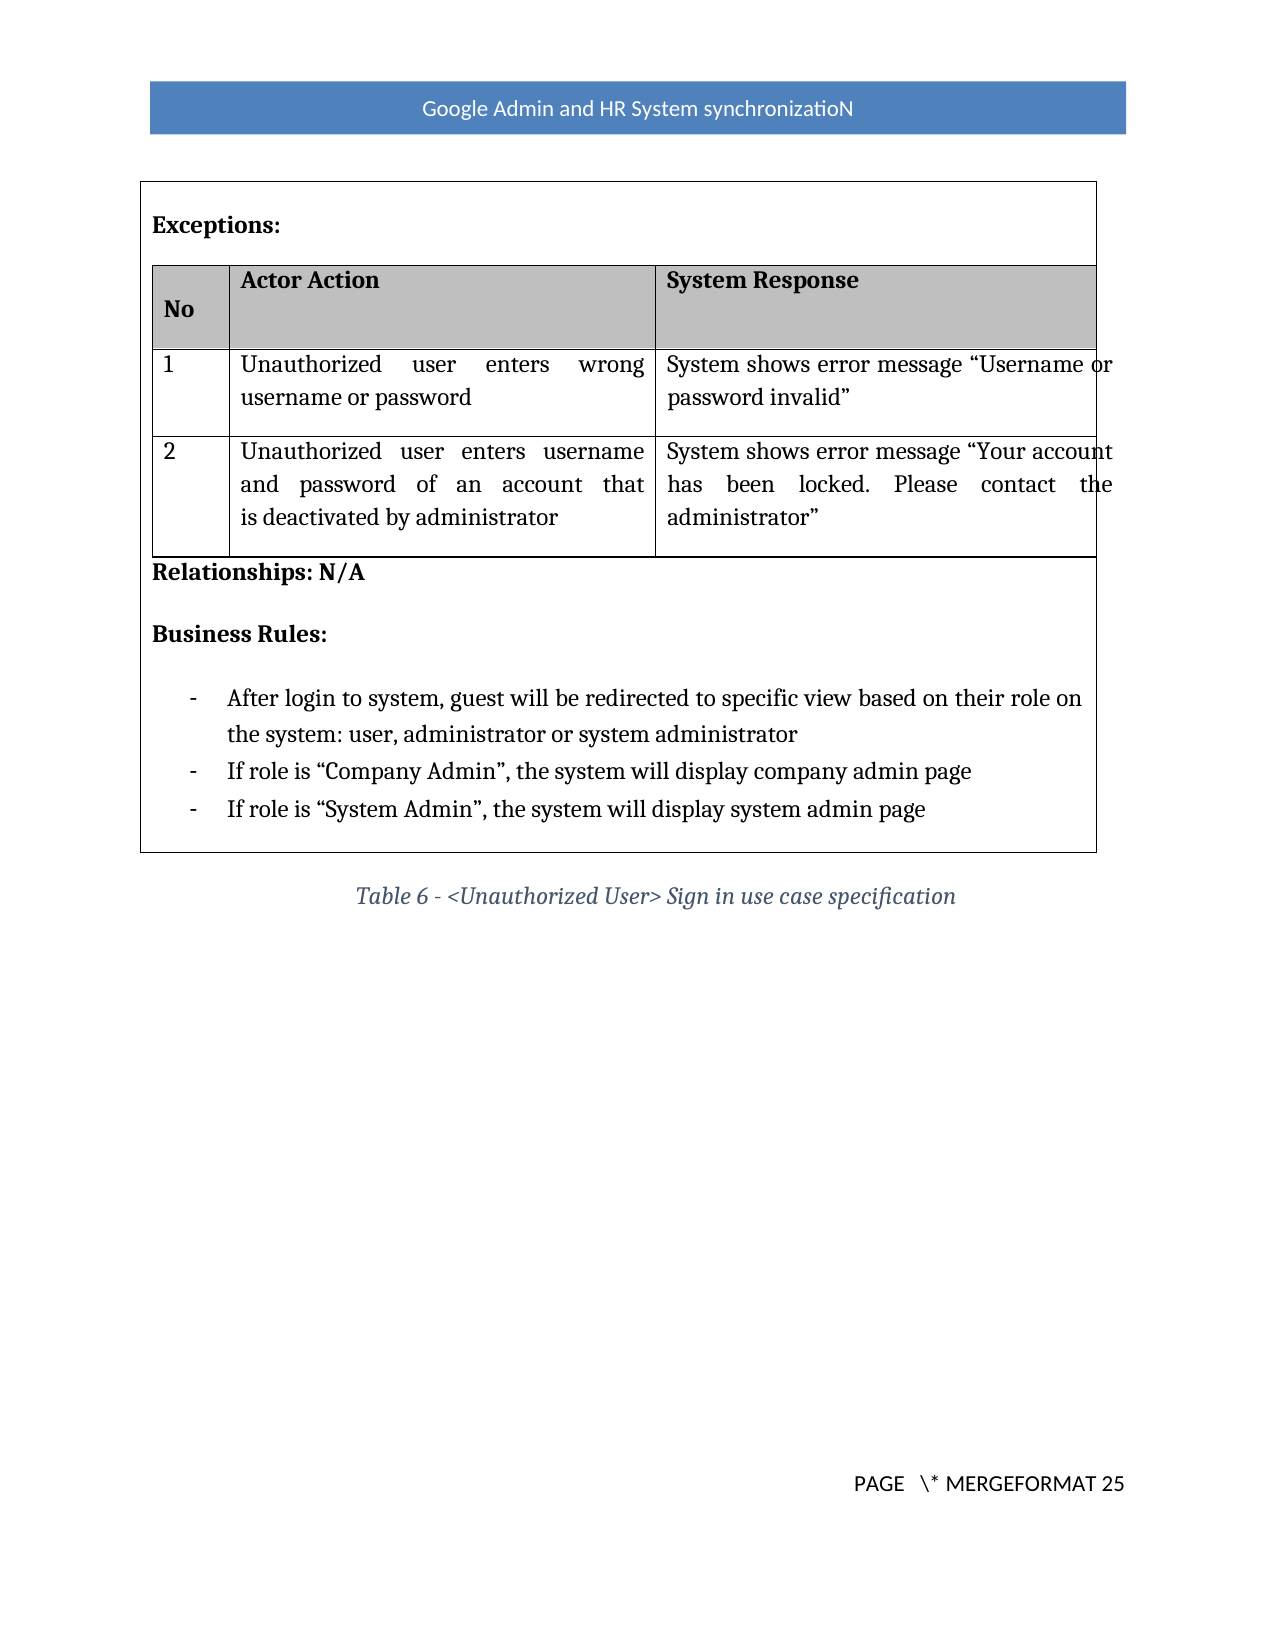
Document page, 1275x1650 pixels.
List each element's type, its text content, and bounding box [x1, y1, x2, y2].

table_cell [141, 182, 1096, 852]
text Table 6 - <Unauthorized User> Sign in use case specification [187, 882, 1125, 911]
